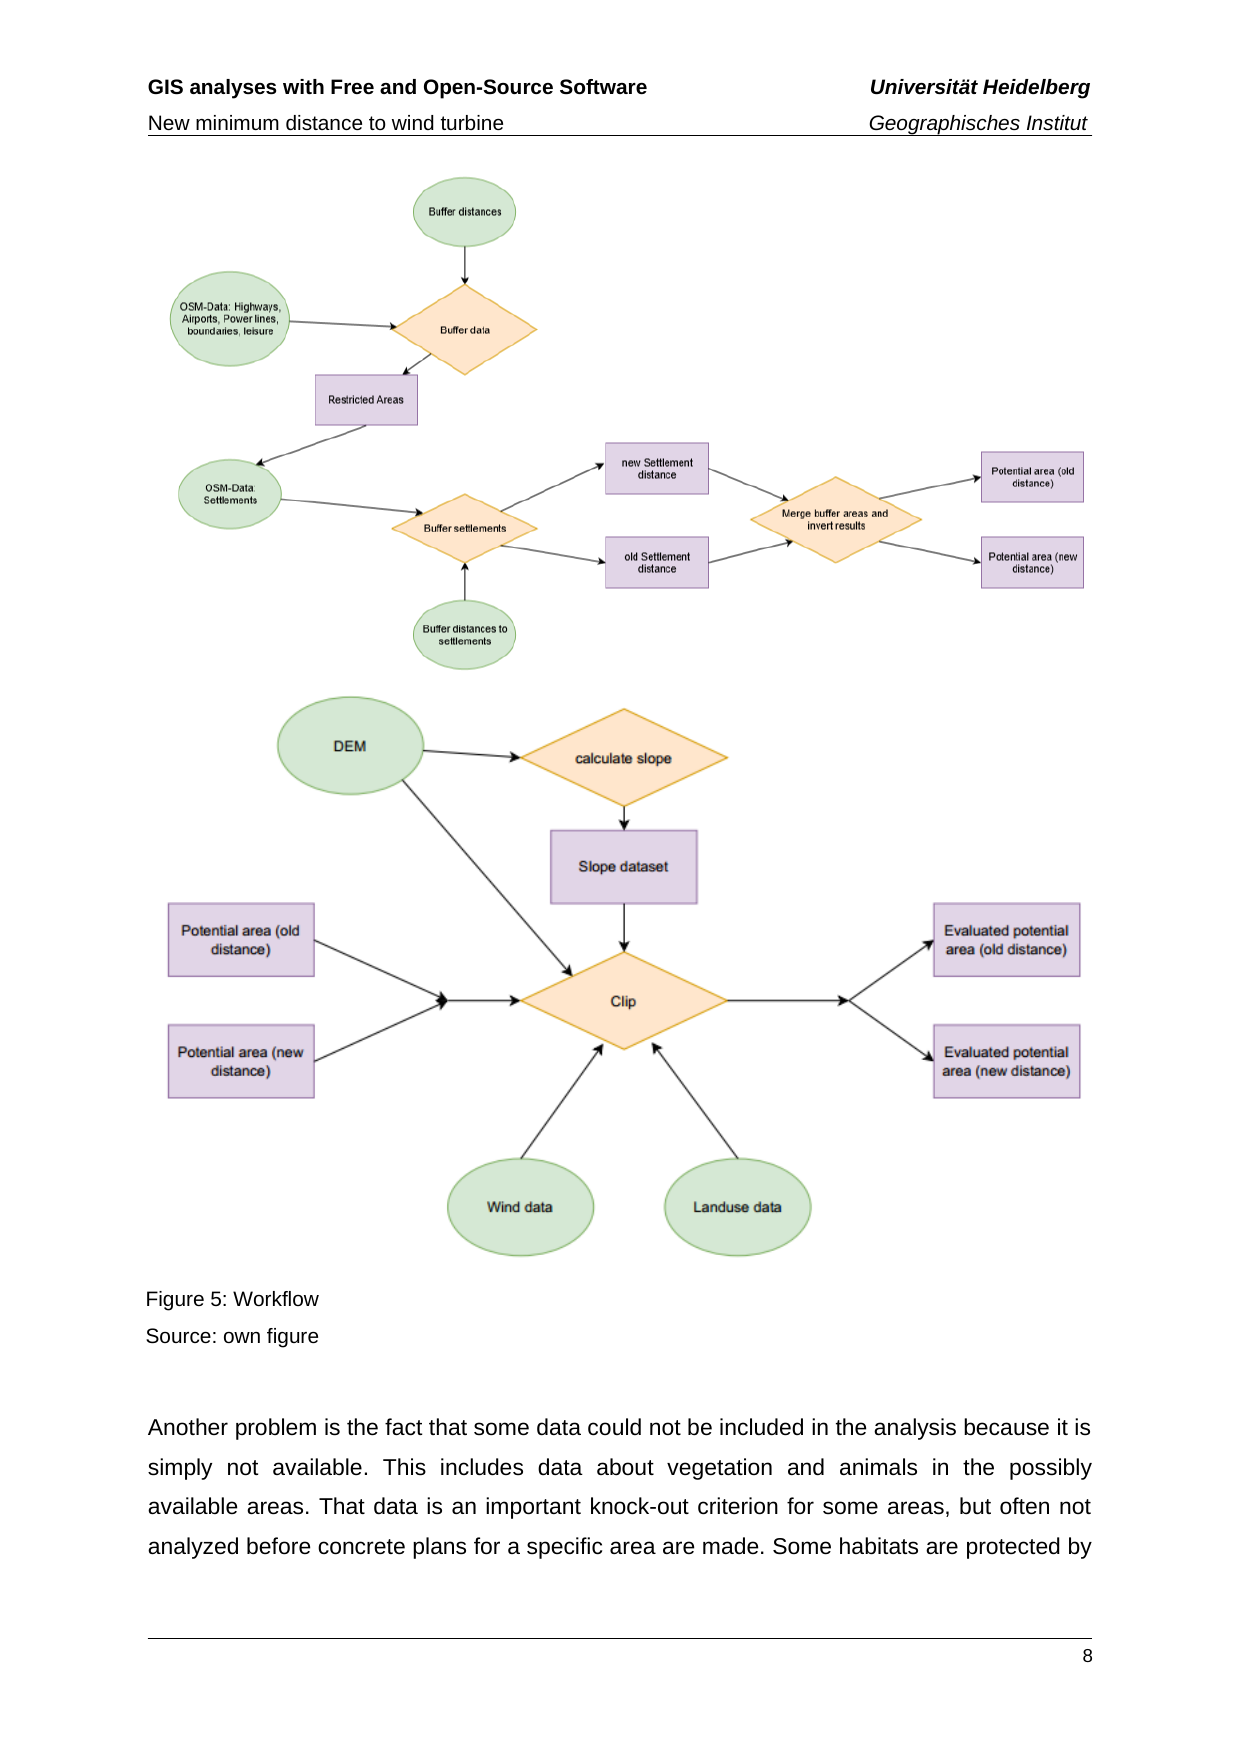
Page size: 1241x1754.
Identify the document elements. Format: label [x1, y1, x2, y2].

text [148, 1414, 1092, 1559]
picture [148, 682, 1094, 1279]
picture [148, 174, 1093, 672]
